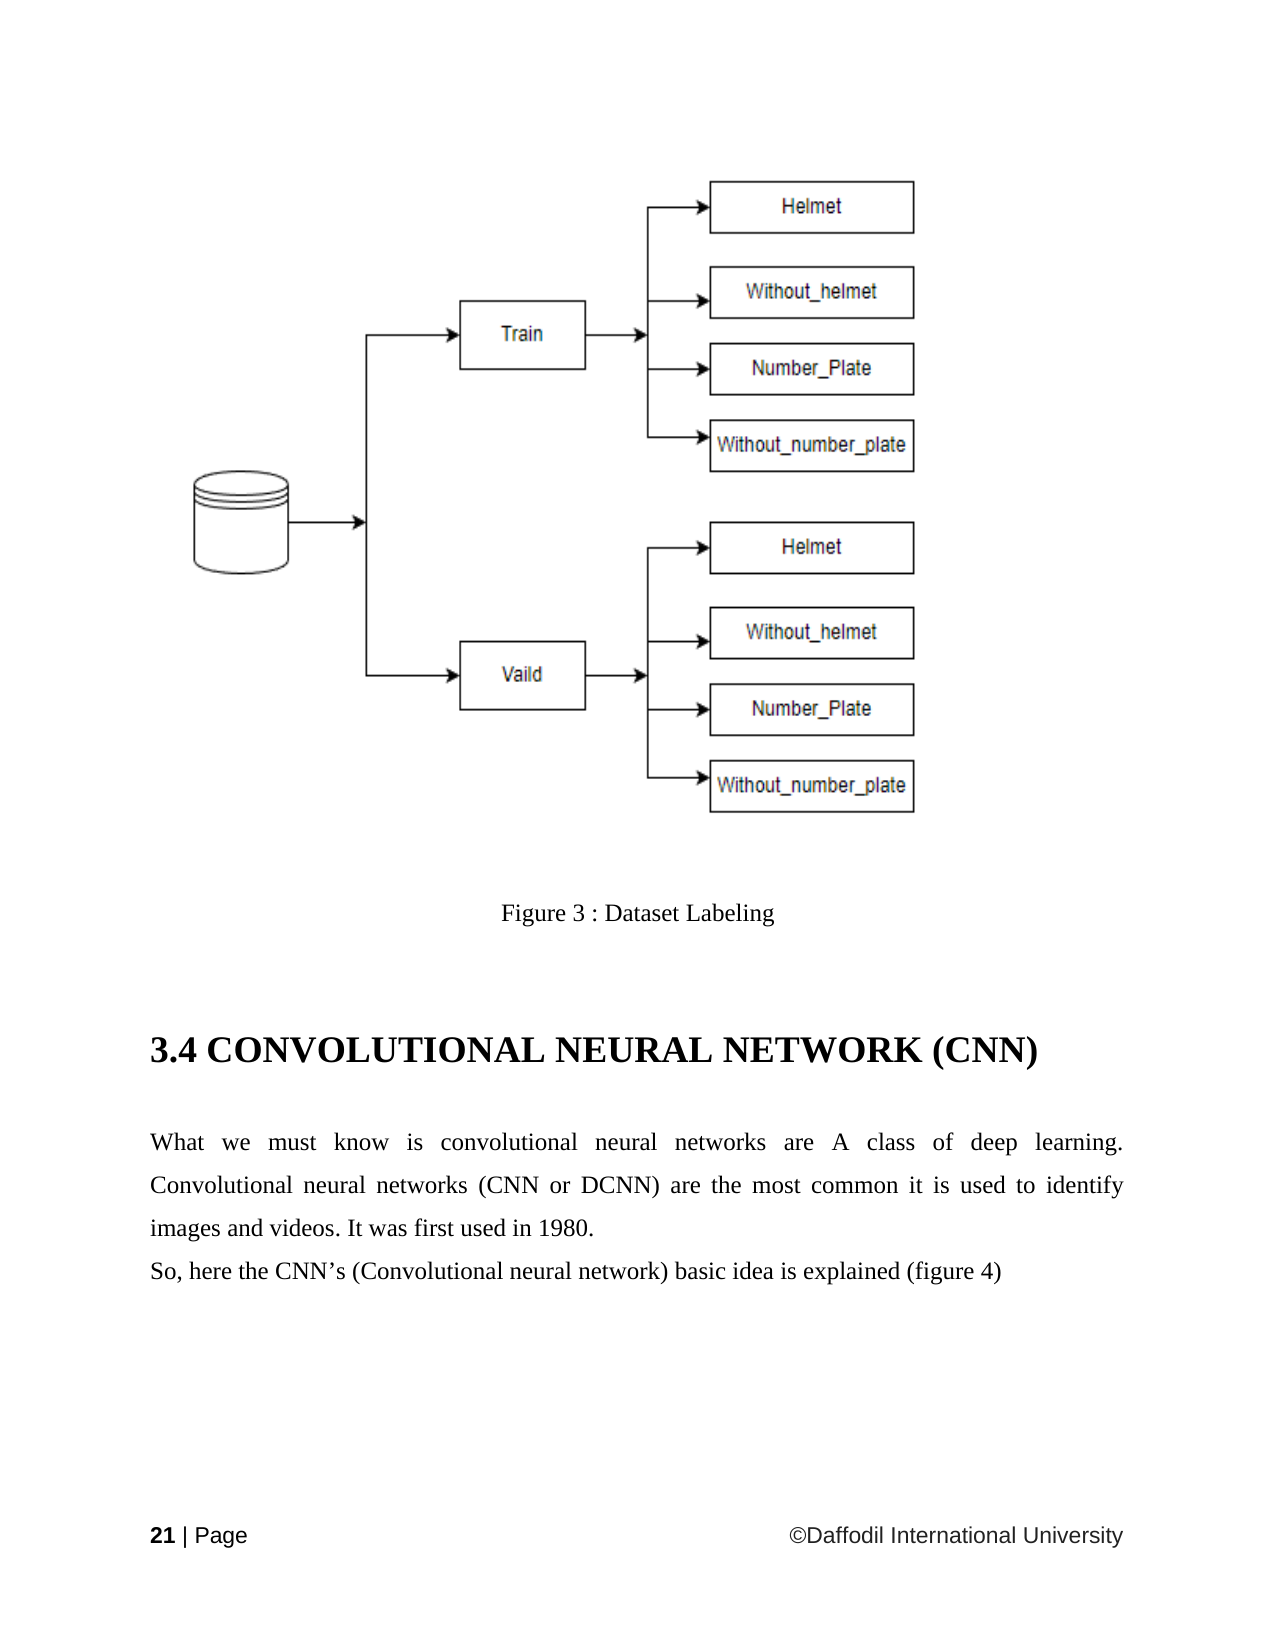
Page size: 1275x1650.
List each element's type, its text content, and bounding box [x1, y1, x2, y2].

text Figure 3 : Dataset Labeling [150, 898, 1125, 926]
picture [150, 150, 946, 842]
text What we must know is convolutional neural networks are A class of deep learning. Convolutional neural networks (CNN or DCNN) are the most common it is used to identify images and videos. It was first used in 1980. [150, 1127, 1125, 1242]
text So, here the CNN’s (Convolutional neural network) basic idea is explained (figure 4) [150, 1256, 1009, 1285]
text 3.4 CONVOLUTIONAL NEURAL NETWORK (CNN) [150, 1028, 1069, 1071]
